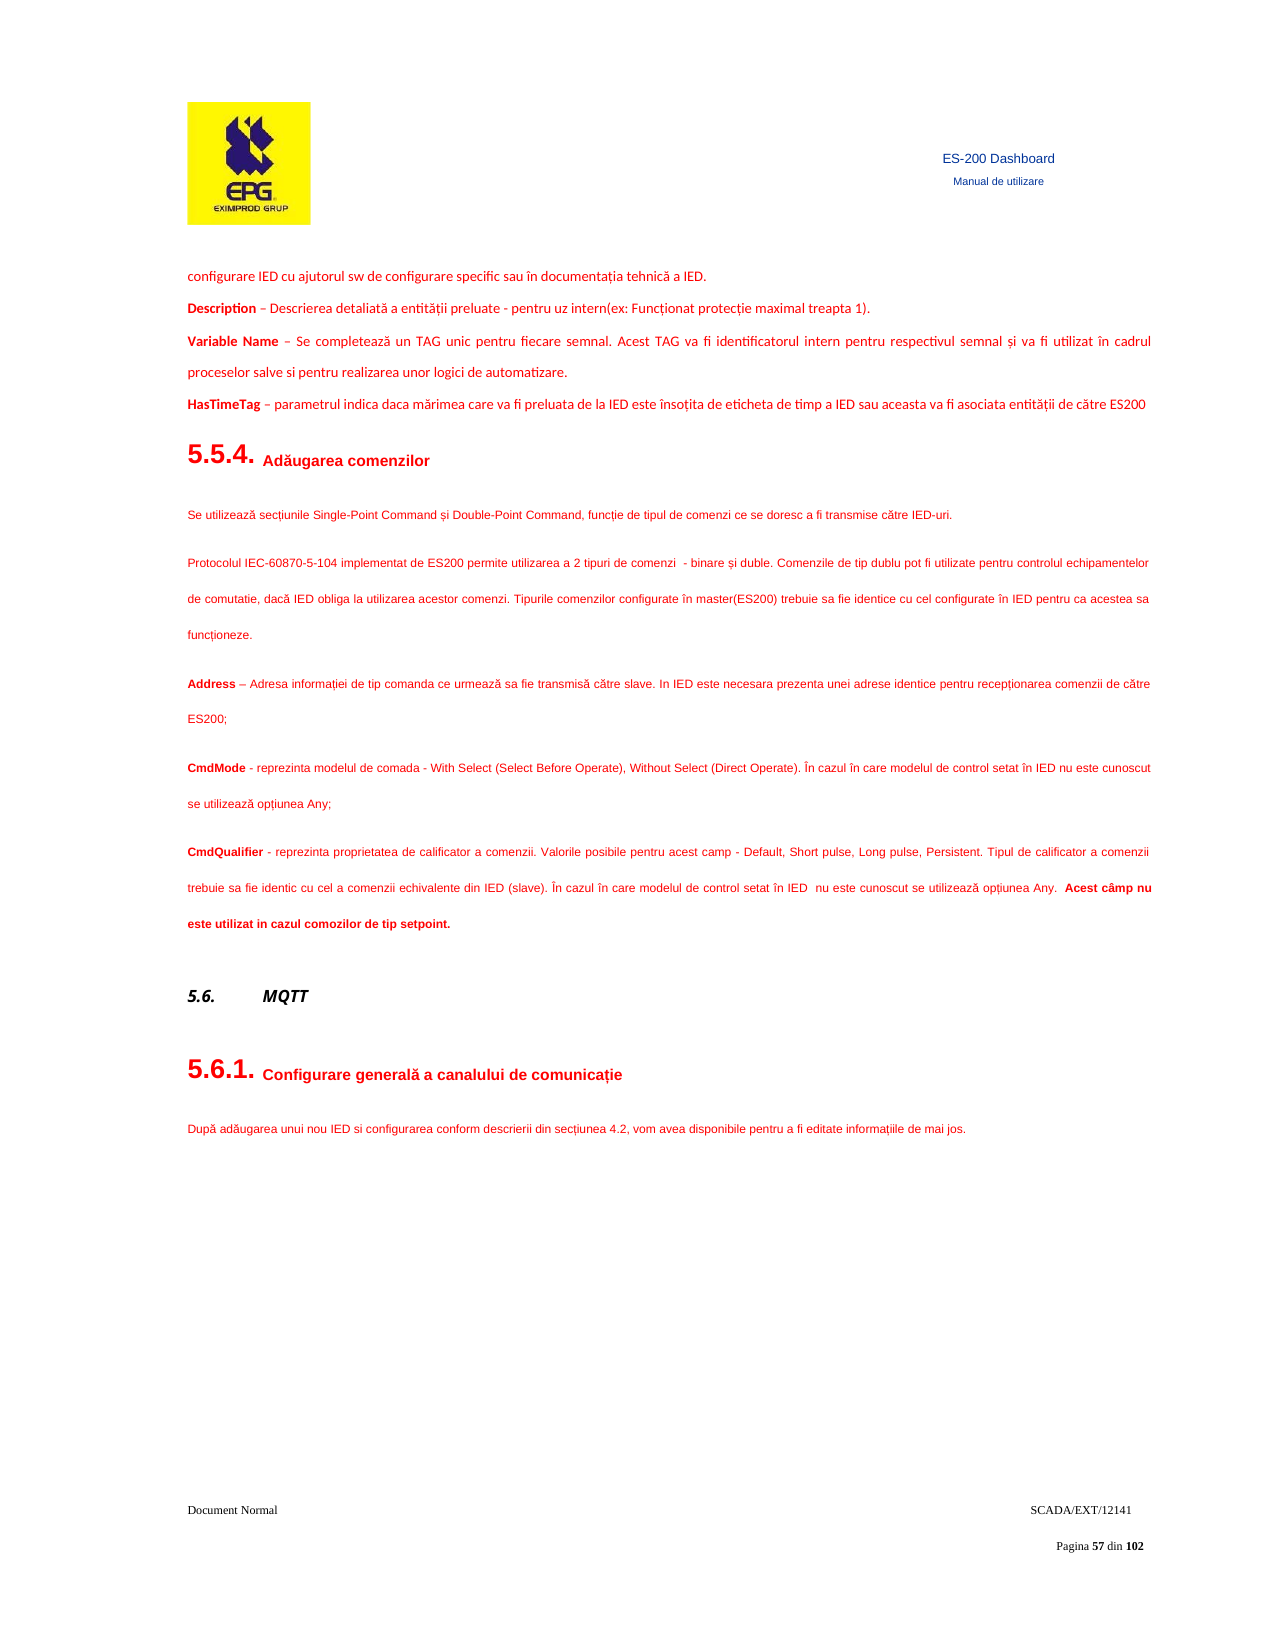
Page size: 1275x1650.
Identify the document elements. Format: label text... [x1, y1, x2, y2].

text Variable Name – Se completează un TAG unic pentru fiecare semnal. Acest TAG va fi identificatorul intern pentru respectivul semnal și va fi utilizat în cadrul proceselor salve si pentru realizarea unor logici de automatizare. [187, 320, 1152, 381]
text Protocolul IEC-60870-5-104 implementat de ES200 permite utilizarea a 2 tipuri de comenzi - binare și duble. Comenzile de tip dublu pot fi utilizate pentru controlul echipamentelor de comutatie, dacă IED obliga la utilizarea acestor comenzi. Tipurile comenzilor configurate în master(ES200) trebuie sa fie identice cu cel configurate în IED pentru ca acestea sa funcționeze. [187, 546, 1152, 642]
subtitle Configurare generală a canalului de comunicație [187, 1053, 1152, 1084]
picture [187, 102, 311, 225]
text Address – Adresa informației de tip comanda ce urmează sa fie transmisă către slave. In IED este necesara prezenta unei adrese identice pentru recepționarea comenzii de către ES200; [187, 667, 1152, 726]
subtitle Adăugarea comenzilor [187, 438, 1152, 470]
subtitle MQTT [187, 968, 1152, 1008]
text CmdQualifier - reprezinta proprietatea de calificator a comenzii. Valorile posibile pentru acest camp - Default, Short pulse, Long pulse, Persistent. Tipul de calificator a comenzii trebuie sa fie identic cu cel a comenzii echivalente din IED (slave). În cazul în care modelul de control setat în IED nu este cunoscut se utilizează opțiunea Any. Acest câmp nu este utilizat in cazul comozilor de tip setpoint. [187, 835, 1152, 931]
text CmdMode - reprezinta modelul de comada - With Select (Select Before Operate), Without Select (Direct Operate). În cazul în care modelul de control setat în IED nu este cunoscut se utilizează opțiunea Any; [187, 751, 1152, 811]
text Description – Descrierea detaliată a entității preluate - pentru uz intern(ex: Funcționat protecție maximal treapta 1). [187, 287, 1152, 318]
text Se utilizează secțiunile Single-Point Command și Double-Point Command, funcție de tipul de comenzi ce se doresc a fi transmise către IED-uri. [187, 498, 1152, 522]
text După adăugarea unui nou IED si configurarea conform descrierii din secțiunea 4.2, vom avea disponibile pentru a fi editate informațiile de mai jos. [187, 1112, 1152, 1136]
text HasTimeTag – parametrul indica daca mărimea care va fi preluata de la IED este însoțita de eticheta de timp a IED sau aceasta va fi asociata entității de către ES200 [187, 383, 1152, 413]
